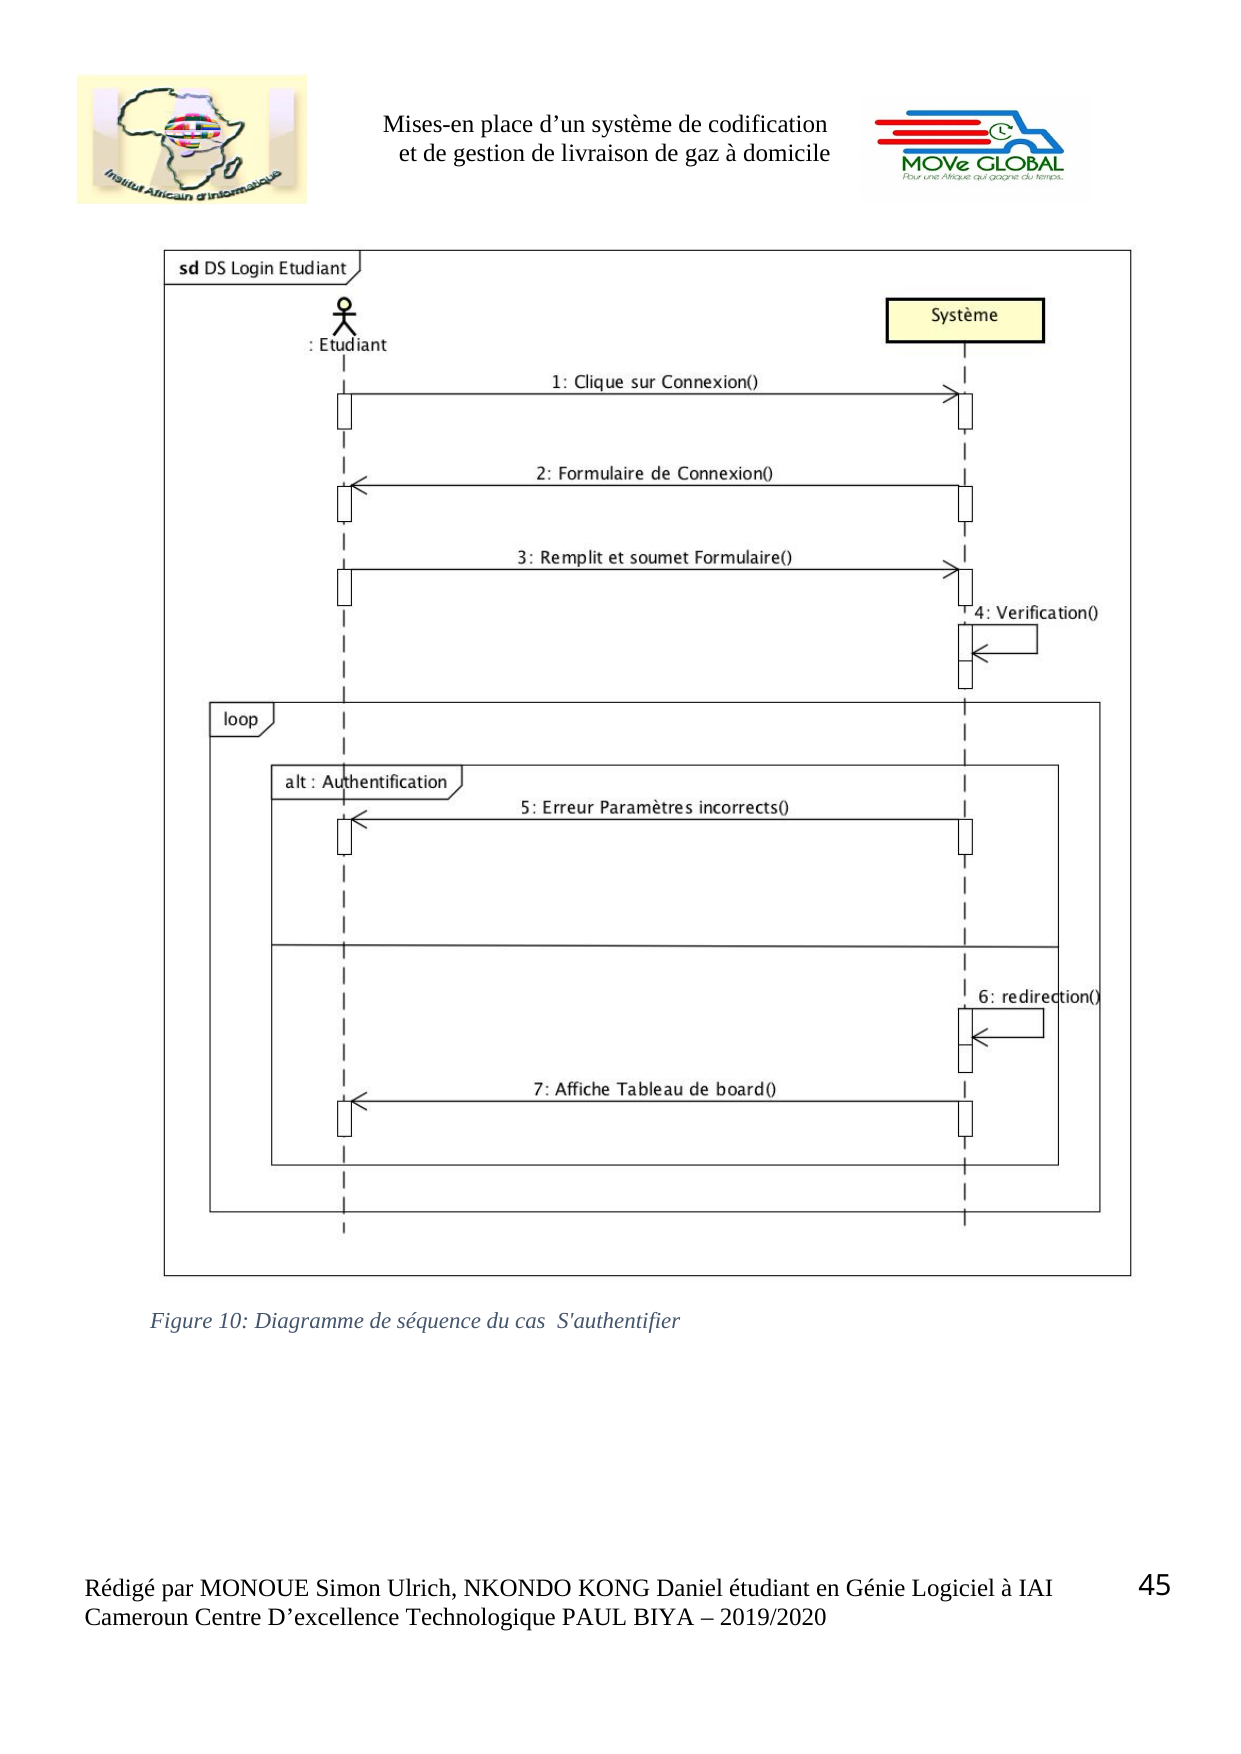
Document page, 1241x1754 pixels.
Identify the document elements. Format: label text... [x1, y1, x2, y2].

picture [150, 237, 1143, 1289]
picture [859, 95, 1091, 204]
text Figure 10: Diagramme de séquence du cas S'authentifier [150, 1307, 1069, 1334]
